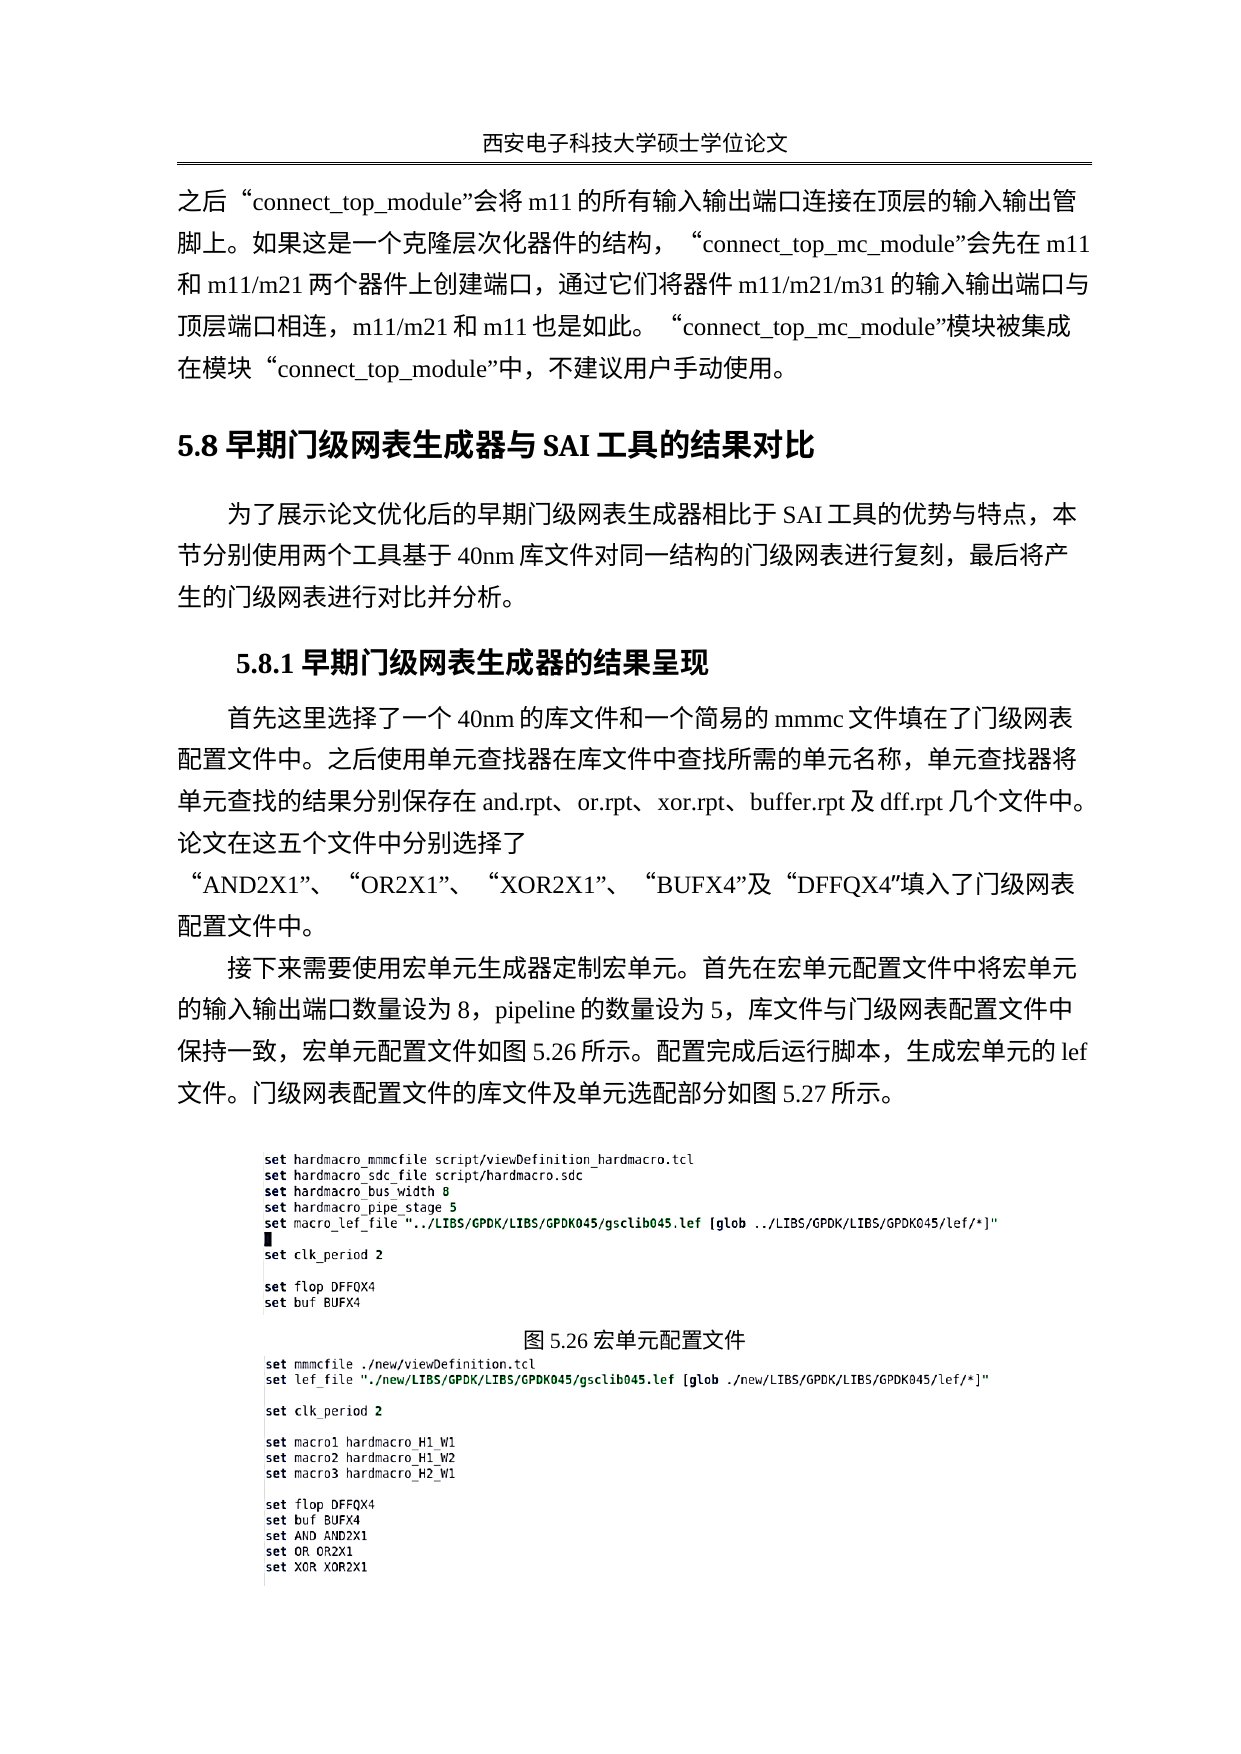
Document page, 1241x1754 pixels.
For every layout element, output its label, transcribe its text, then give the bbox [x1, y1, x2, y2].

text 接下来需要使用宏单元生成器定制宏单元。首先在宏单元配置文件中将宏单元的输入输出端口数量设为8，pipeline的数量设为5，库文件与门级网表配置文件中保持一致，宏单元配置文件如图5.26所示。配置完成后运行脚本，生成宏单元的lef文件。门级网表配置文件的库文件及单元选配部分如图5.27所示。 [177, 944, 1092, 1111]
picture [263, 1152, 1007, 1315]
subtitle 5.8 早期门级网表生成器与SAI工具的结果对比 [177, 423, 1092, 465]
subtitle 5.8.1 早期门级网表生成器的结果呈现 [177, 640, 1092, 681]
list 图5.26 宏单元配置文件 [177, 1315, 1092, 1356]
text 为了展示论文优化后的早期门级网表生成器相比于SAI工具的优势与特点，本节分别使用两个工具基于40nm库文件对同一结构的门级网表进行复刻，最后将产生的门级网表进行对比并分析。 [177, 490, 1092, 615]
text 首先这里选择了一个40nm的库文件和一个简易的mmmc文件填在了门级网表配置文件中。之后使用单元查找器在库文件中查找所需的单元名称，单元查找器将单元查找的结果分别保存在and.rpt、or.rpt、xor.rpt、buffer.rpt及dff.rpt几个文件中。论文在这五个文件中分别选择了“AND2X1”、“OR2X1”、“XOR2X1”、“BUFX4”及“DFFQX4”填入了门级网表配置文件中。 [177, 694, 1092, 944]
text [177, 177, 1092, 386]
picture [264, 1356, 1006, 1586]
